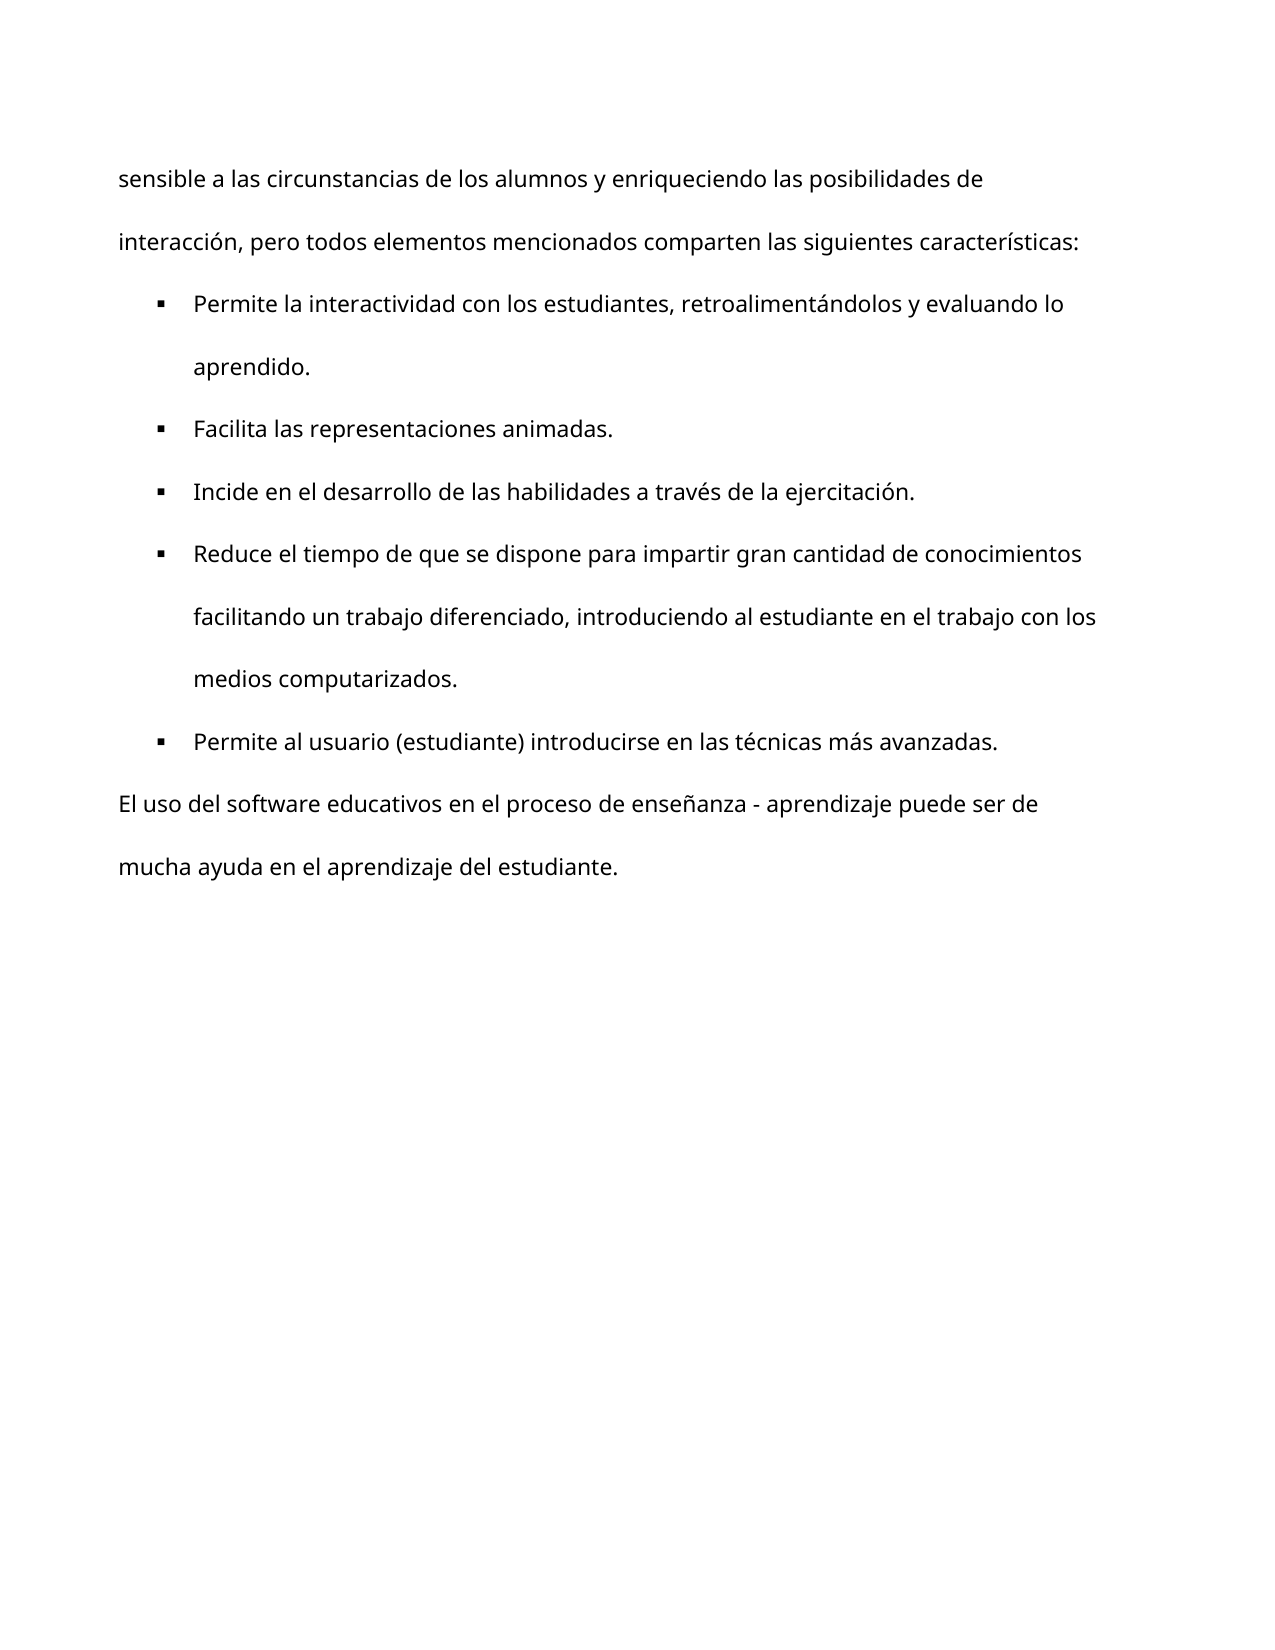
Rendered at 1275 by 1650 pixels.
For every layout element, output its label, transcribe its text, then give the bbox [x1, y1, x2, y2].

list Permite al usuario (estudiante) introducirse en las técnicas más avanzadas. [156, 726, 1098, 757]
list Facilita las representaciones animadas. [156, 413, 1098, 444]
list Reduce el tiempo de que se dispone para impartir gran cantidad de conocimientos facilitando un trabajo diferenciado, introduciendo al estudiante en el trabajo con los medios computarizados. [156, 538, 1098, 694]
text El uso del software educativos en el proceso de enseñanza - aprendizaje puede ser de mucha ayuda en el aprendizaje del estudiante. [118, 788, 1098, 882]
list Permite la interactividad con los estudiantes, retroalimentándolos y evaluando lo aprendido. [156, 288, 1098, 382]
list Incide en el desarrollo de las habilidades a través de la ejercitación. [156, 476, 1098, 507]
